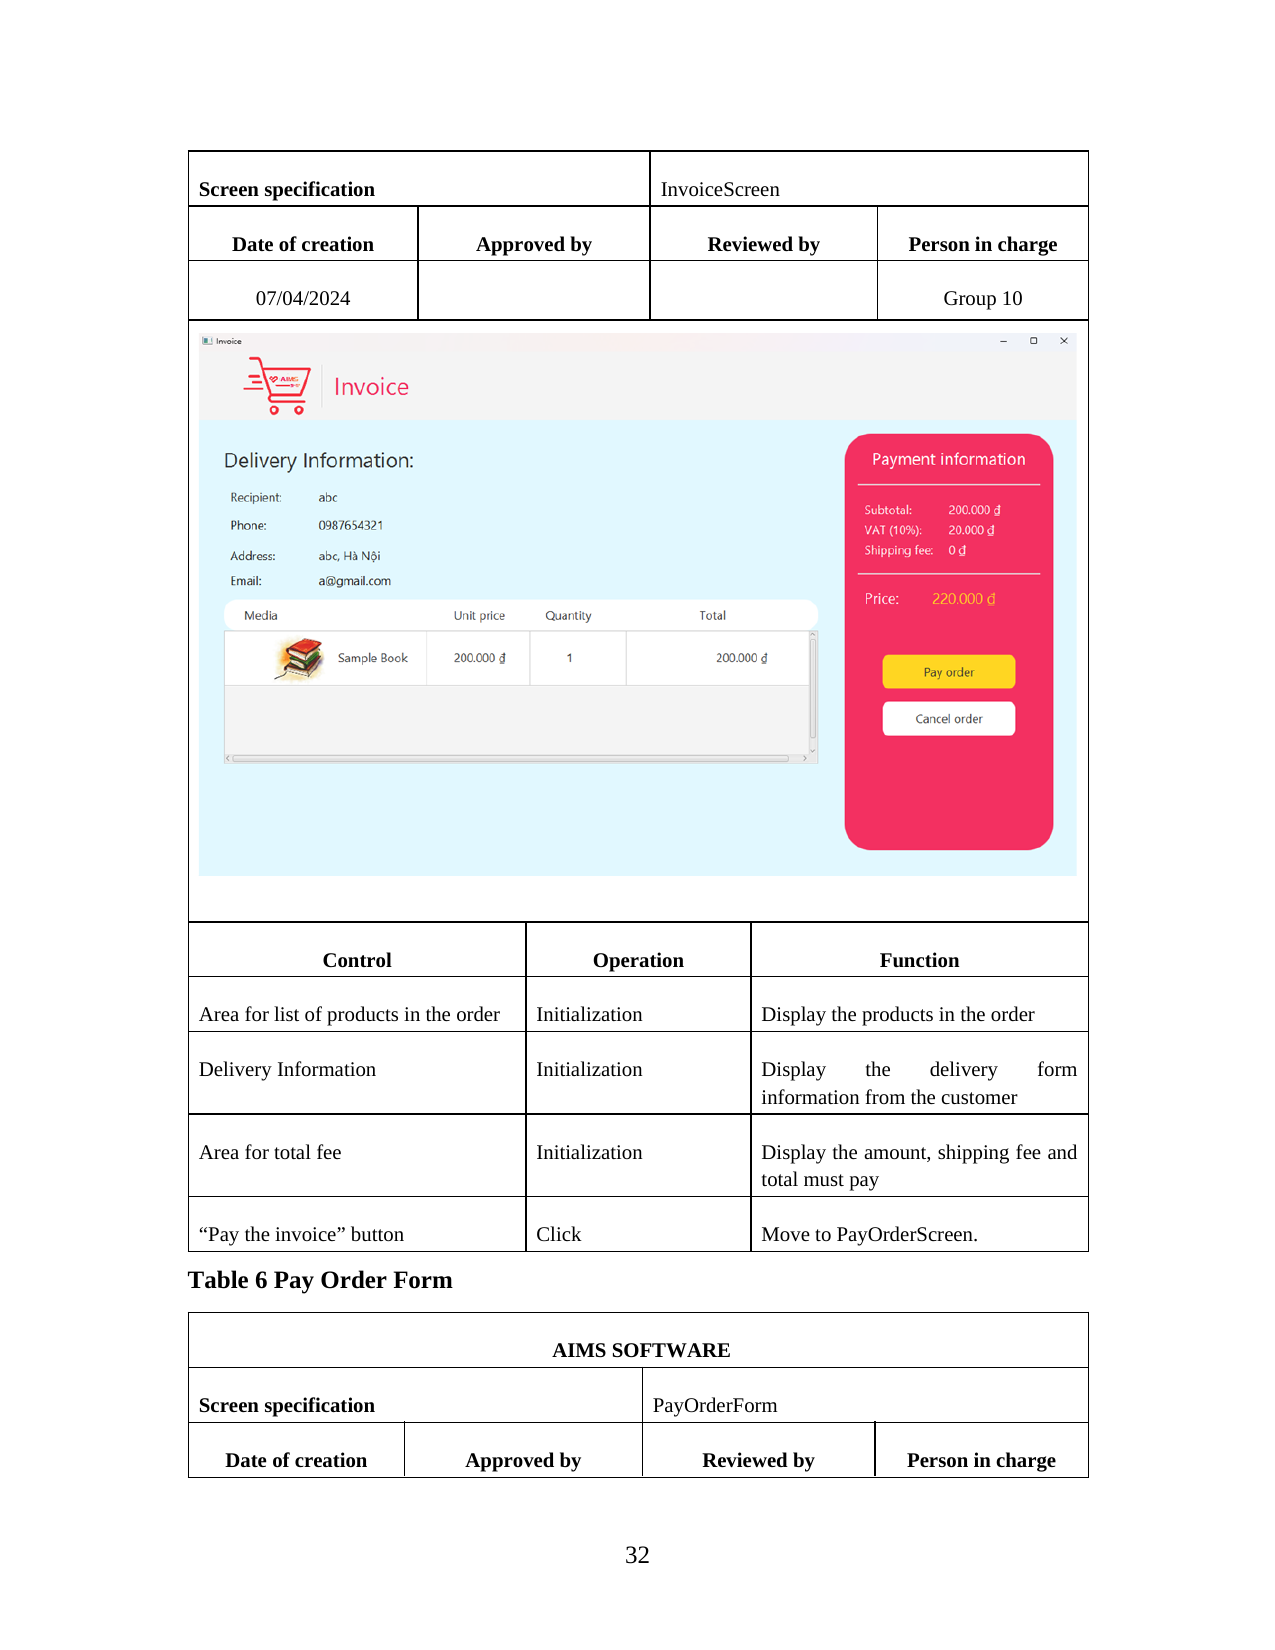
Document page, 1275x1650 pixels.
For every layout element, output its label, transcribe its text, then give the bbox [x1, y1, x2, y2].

table_cell [189, 321, 1088, 921]
table_cell [651, 261, 877, 319]
table_cell Person in charge [878, 207, 1088, 260]
table_cell Approved by [419, 207, 649, 260]
table_cell Reviewed by [651, 207, 877, 260]
table_cell Display the amount, shipping fee and total must pay [752, 1115, 1088, 1196]
table_cell Display the products in the order [752, 977, 1088, 1031]
table_cell InvoiceScreen [651, 152, 1088, 205]
table_cell Date of creation [189, 207, 417, 260]
table_cell Reviewed by [643, 1423, 874, 1476]
table_cell Initialization [527, 1032, 750, 1113]
table_cell [419, 261, 649, 319]
table_cell 07/04/2024 [189, 261, 417, 319]
table_cell Person in charge [876, 1423, 1088, 1476]
table_cell Initialization [527, 977, 750, 1031]
text Table 6 Pay Order Form [187, 1265, 1087, 1293]
table_cell Operation [527, 923, 750, 976]
table_cell Delivery Information [189, 1032, 525, 1113]
table_cell “Pay the invoice” button [189, 1197, 525, 1251]
table_cell Move to PayOrderScreen. [752, 1197, 1088, 1251]
table_cell PayOrderForm [643, 1368, 1088, 1421]
table_cell Function [752, 923, 1088, 976]
table_cell Area for list of products in the order [189, 977, 525, 1031]
table_cell Approved by [405, 1423, 642, 1476]
table_cell Click [527, 1197, 750, 1251]
picture [198, 333, 1077, 876]
table_cell Screen specification [189, 1368, 642, 1421]
table_cell Control [189, 923, 525, 976]
table_cell Date of creation [189, 1423, 404, 1476]
table_cell Initialization [527, 1115, 750, 1196]
table_cell Display the delivery form information from the customer [752, 1032, 1088, 1113]
table_cell Screen specification [189, 152, 649, 205]
table_cell Area for total fee [189, 1115, 525, 1196]
table_header AIMS SOFTWARE [189, 1313, 1088, 1367]
table_cell Group 10 [878, 261, 1088, 319]
